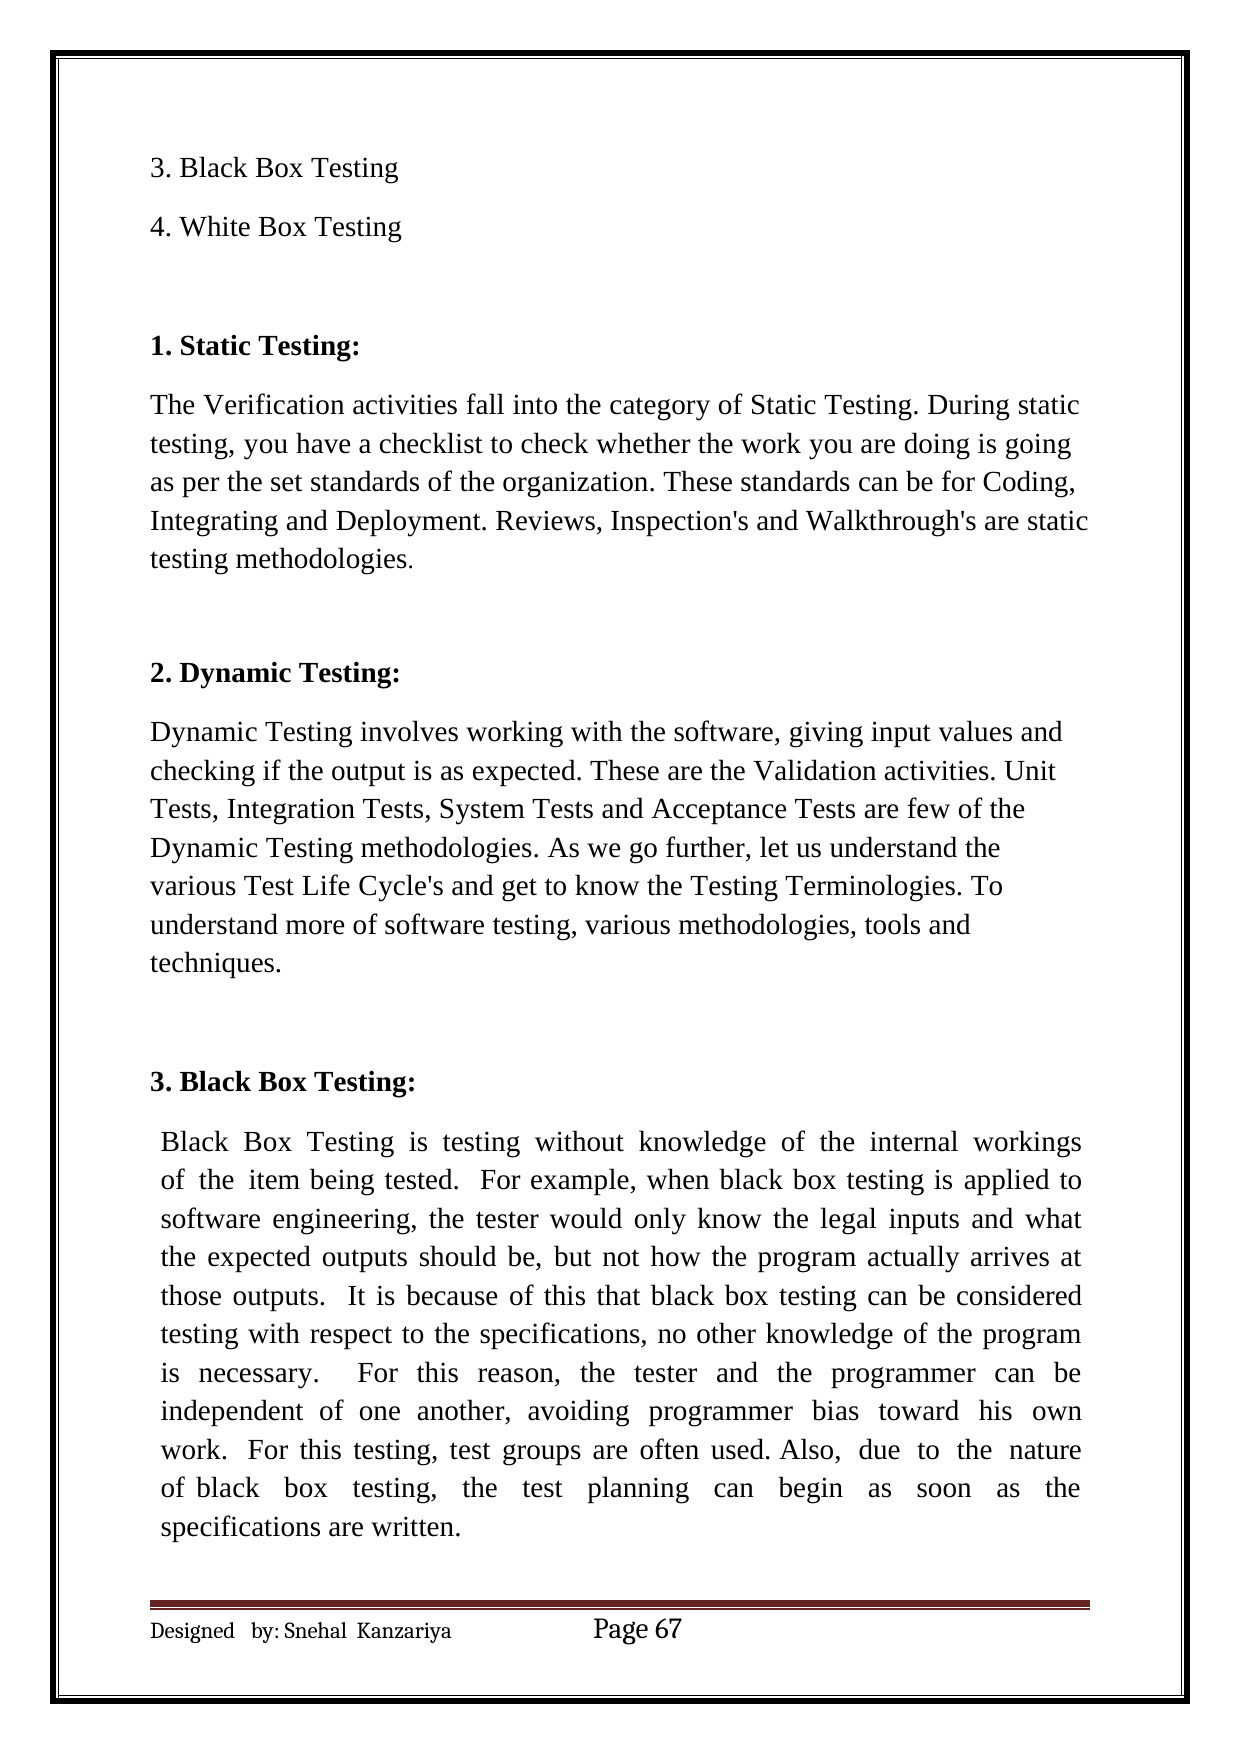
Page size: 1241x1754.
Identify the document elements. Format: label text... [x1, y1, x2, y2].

text The Verification activities fall into the category of Static Testing. During static testing, you have a checklist to check whether the work you are doing is going as per the set standards of the organization. These standards can be for Coding, Integrating and Deployment. Reviews, Inspection's and Walkthrough's are static testing methodologies. [150, 387, 1090, 575]
text 3. Black Box Testing: [150, 1064, 1090, 1098]
text 4. White Box Testing [150, 209, 1090, 243]
text Dynamic Testing involves working with the software, giving input values and checking if the output is as expected. These are the Validation activities. Unit Tests, Integration Tests, System Tests and Acceptance Tests are few of the Dynamic Testing methodologies. As we go further, let us understand the various Test Life Cycle's and get to know the Testing Terminologies. To understand more of software testing, various methodologies, tools and techniques. [150, 714, 1090, 979]
text 3. Black Box Testing [150, 150, 1090, 183]
text Black Box Testing is testing without knowledge of the internal workings of the item being tested. For example, when black box testing is applied to software engineering, the tester would only know the legal inputs and what the expected outputs should be, but not how the program actually arrives at those outputs. It is because of this that black box testing can be considered testing with respect to the specifications, no other knowledge of the program is necessary. For this reason, the tester and the programmer can be independent of one another, avoiding programmer bias toward his own work. For this testing, test groups are often used. Also, due to the nature of black box testing, the test planning can begin as soon as the specifications are written. [160, 1124, 1082, 1543]
text 1. Static Testing: [150, 328, 1090, 362]
text 2. Dynamic Testing: [150, 655, 1090, 688]
